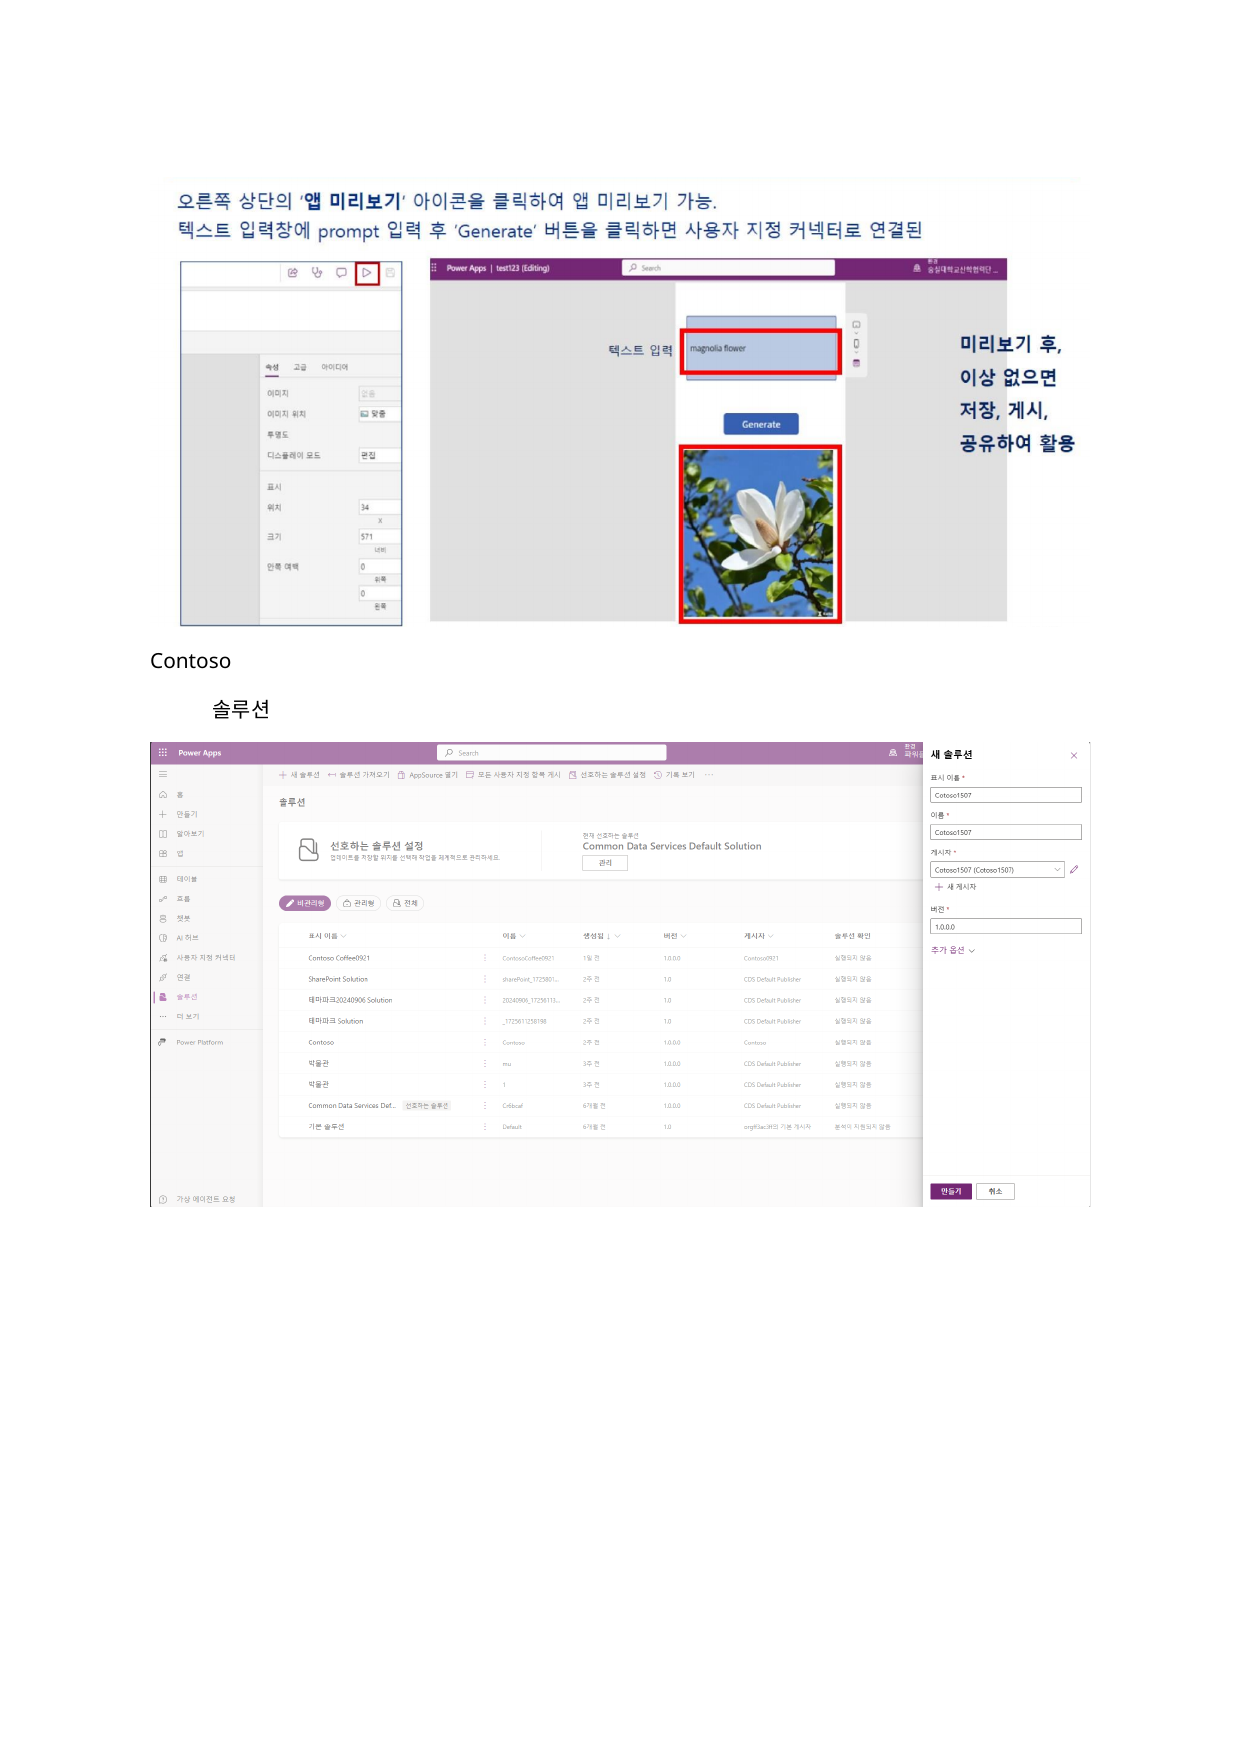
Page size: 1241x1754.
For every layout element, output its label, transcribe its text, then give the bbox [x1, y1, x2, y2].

picture [150, 742, 1091, 1207]
subtitle Contoso [150, 646, 1090, 674]
subtitle 솔루션 [212, 693, 1090, 723]
picture [150, 177, 1091, 627]
